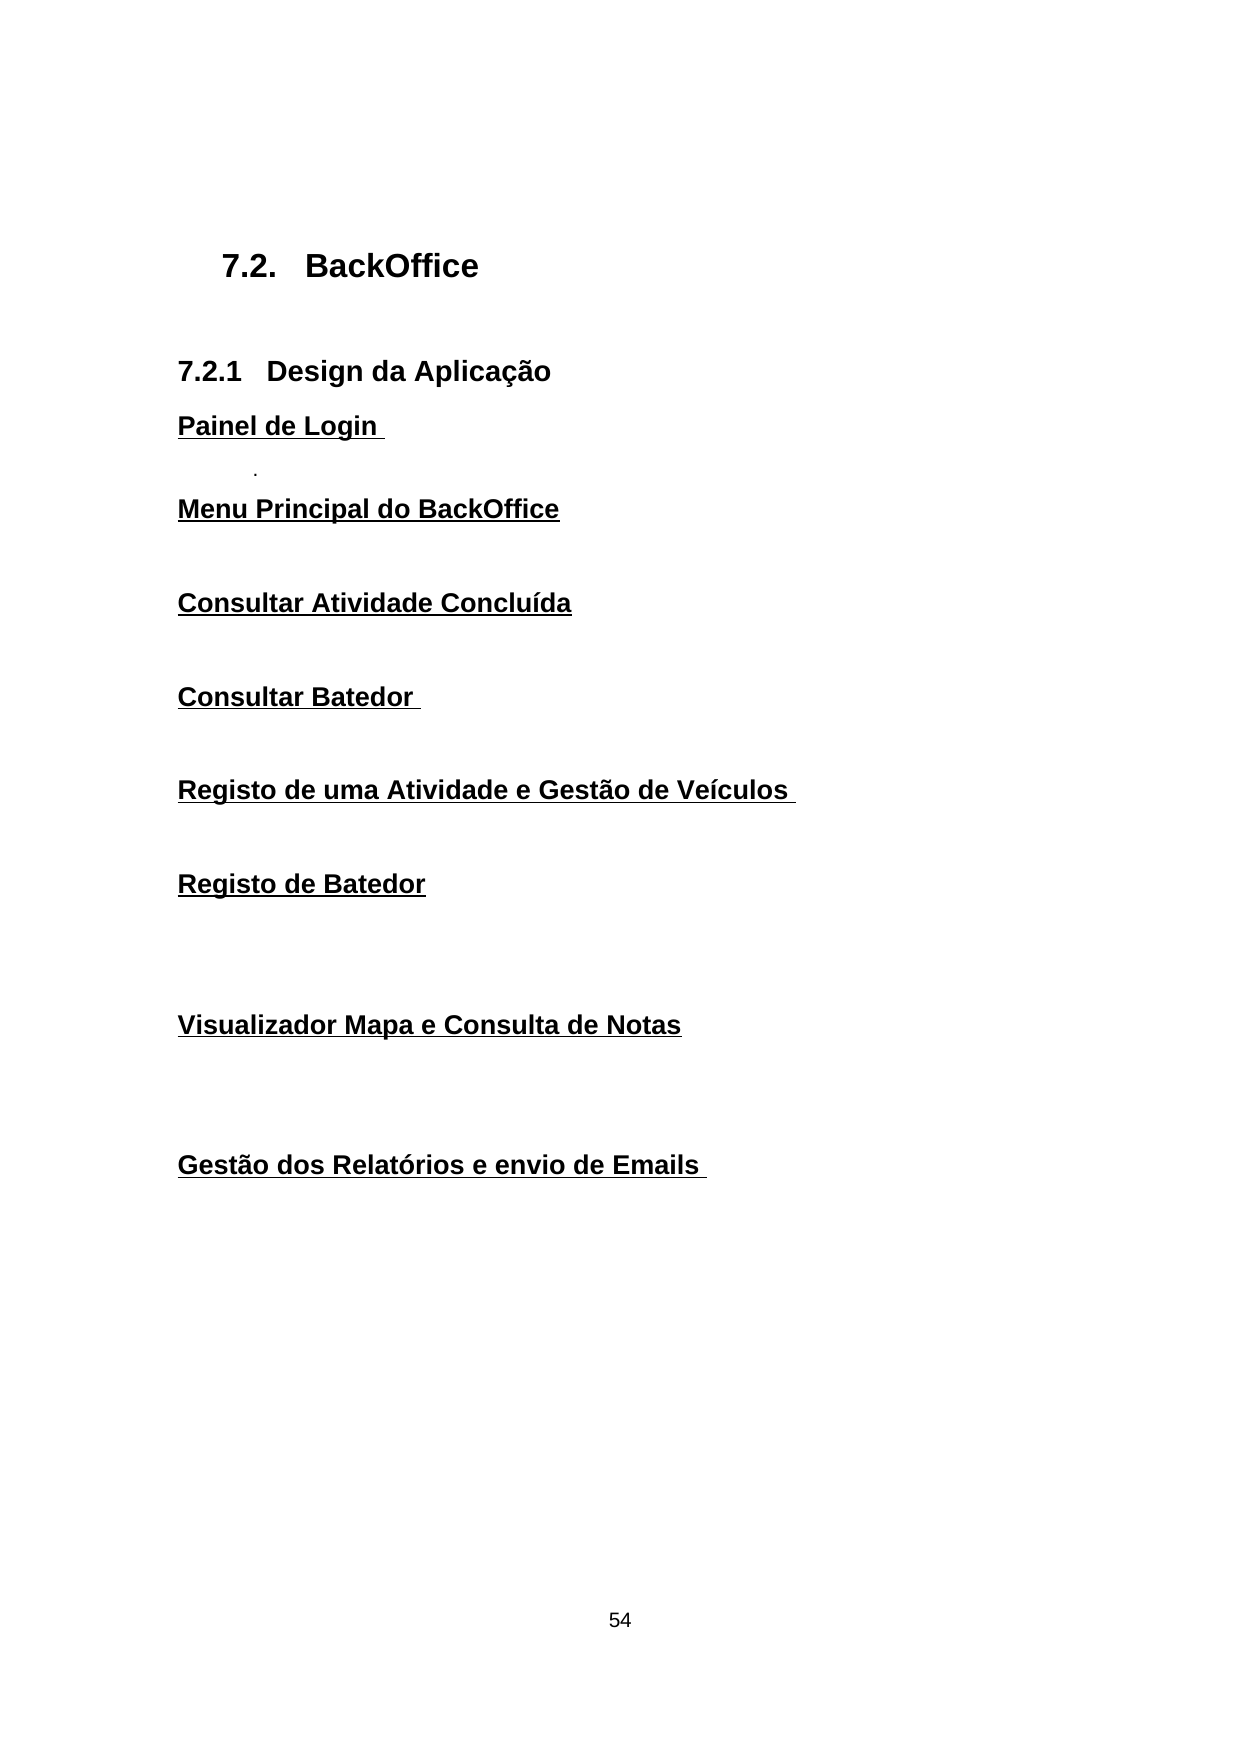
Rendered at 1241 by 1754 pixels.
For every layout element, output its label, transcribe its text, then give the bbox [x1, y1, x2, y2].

text Registo de uma Atividade e Gestão de Veículos [177, 774, 1063, 806]
text Registo de Batedor [177, 868, 1063, 899]
text Gestão dos Relatórios e envio de Emails [177, 1149, 1063, 1181]
text BackOffice [221, 246, 1063, 284]
text Painel de Login [177, 410, 1063, 442]
text Consultar Batedor [177, 681, 1063, 712]
text . [177, 457, 1063, 481]
text Design da Aplicação [177, 354, 1063, 387]
text Menu Principal do BackOffice [177, 493, 1063, 524]
text Consultar Atividade Concluída [177, 587, 1063, 618]
text Visualizador Mapa e Consulta de Notas [177, 1009, 1063, 1040]
